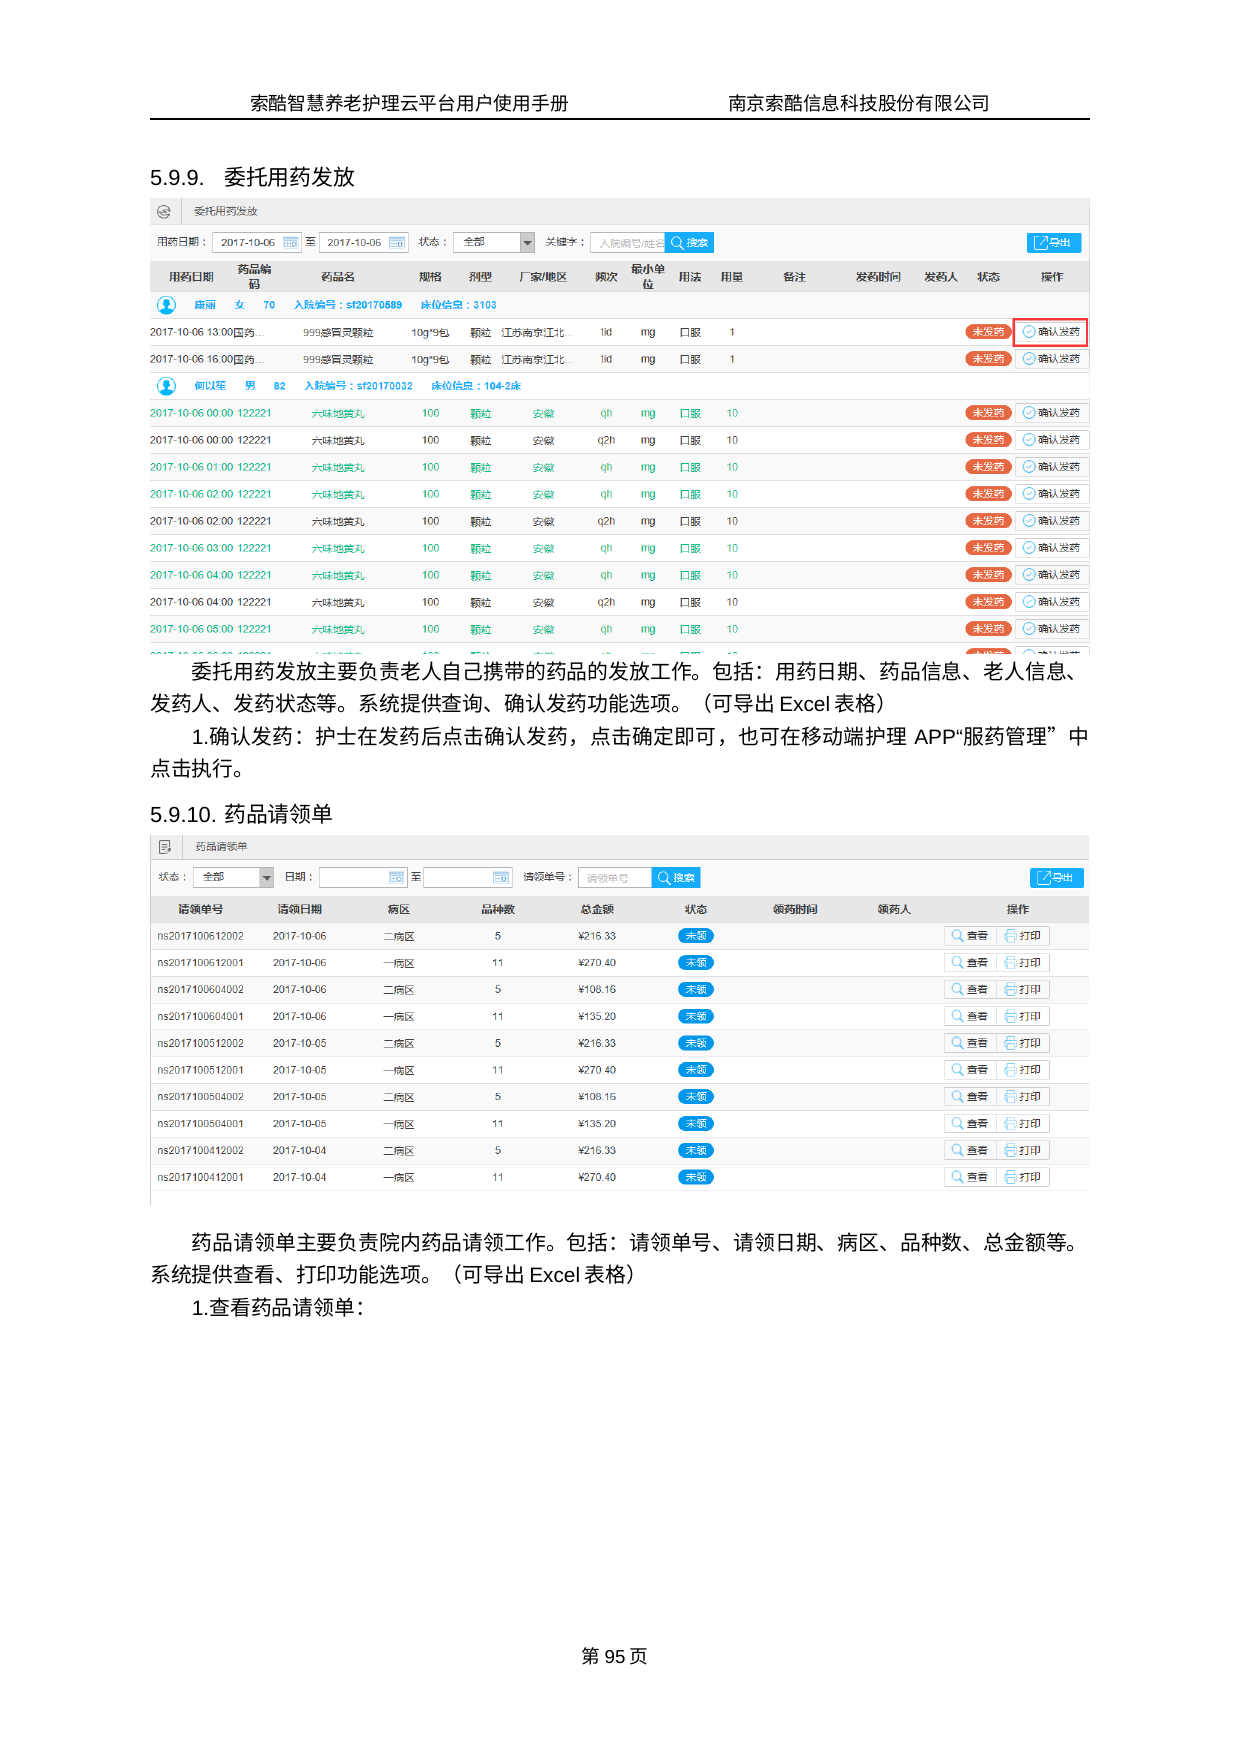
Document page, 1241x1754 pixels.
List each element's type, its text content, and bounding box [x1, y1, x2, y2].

picture [150, 198, 1090, 654]
subtitle 委托用药发放 [150, 160, 1090, 192]
subtitle 药品请领单 [150, 796, 1090, 829]
text 药品请领单主要负责院内药品请领工作。包括：请领单号、请领日期、病区、品种数、总金额等。系统提供查看、打印功能选项。（可导出Excel表格） [150, 1225, 1090, 1290]
picture [150, 835, 1089, 1205]
text 委托用药发放主要负责老人自己携带的药品的发放工作。包括：用药日期、药品信息、老人信息、发药人、发药状态等。系统提供查询、确认发药功能选项。（可导出Excel表格） [150, 654, 1090, 719]
text 1.查看药品请领单： [150, 1290, 1090, 1322]
text 1.确认发药：护士在发药后点击确认发药，点击确定即可，也可在移动端护理APP“服药管理”中点击执行。 [150, 719, 1090, 784]
